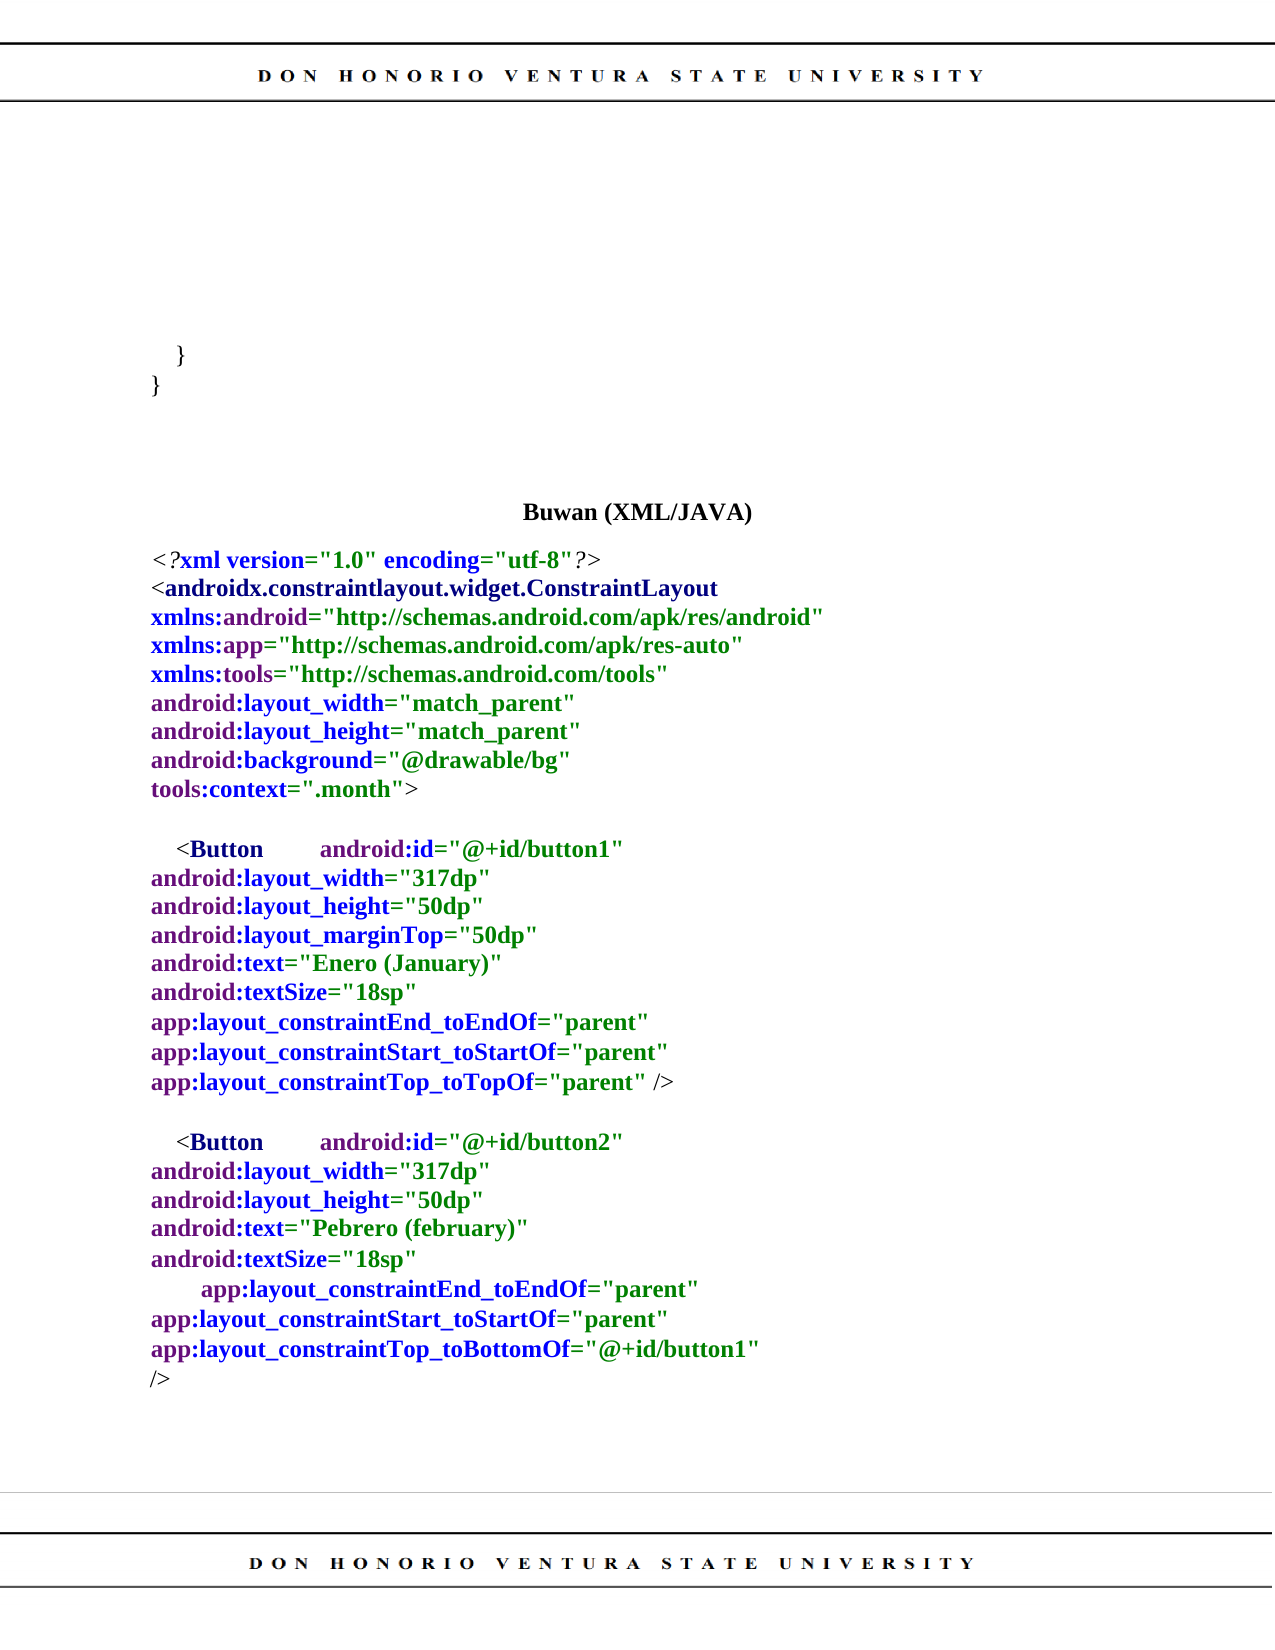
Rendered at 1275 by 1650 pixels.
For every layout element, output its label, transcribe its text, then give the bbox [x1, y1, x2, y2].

text android:textSize="18sp" [151, 1244, 945, 1272]
text } [149, 370, 945, 399]
text } [149, 340, 945, 369]
picture [0, 0, 1275, 120]
text <Button android:id="@+id/button2" android:layout_width="317dp" android:layout_height="50dp" android:text="Pebrero (february)" [151, 1128, 624, 1242]
text app:layout_constraintEnd_toEndOf="parent" app:layout_constraintStart_toStartOf="parent" app:layout_constraintTop_toTopOf="parent" /> [151, 1007, 945, 1096]
text <Button android:id="@+id/button1" android:layout_width="317dp" android:layout_height="50dp" android:layout_marginTop="50dp" android:text="Enero (January)" android:textSize="18sp" [151, 835, 664, 1006]
text /> [149, 1364, 945, 1393]
text app:layout_constraintEnd_toEndOf="parent" app:layout_constraintStart_toStartOf="parent" app:layout_constraintTop_toBottomOf="@+id/button1" [151, 1274, 945, 1362]
text <?xml version="1.0" encoding="utf-8"?> <androidx.constraintlayout.widget.ConstraintLayout xmlns:android="http://schemas.android.com/apk/res/android" xmlns:app="http://schemas.android.com/apk/res-auto" xmlns:tools="http://schemas.android.com/tools" android:layout_width="match_parent" android:layout_height="match_parent" android:background="@drawable/bg" tools:context=".month"> [151, 545, 853, 803]
picture [0, 1492, 1272, 1605]
subtitle Buwan (XML/JAVA) [523, 497, 945, 525]
